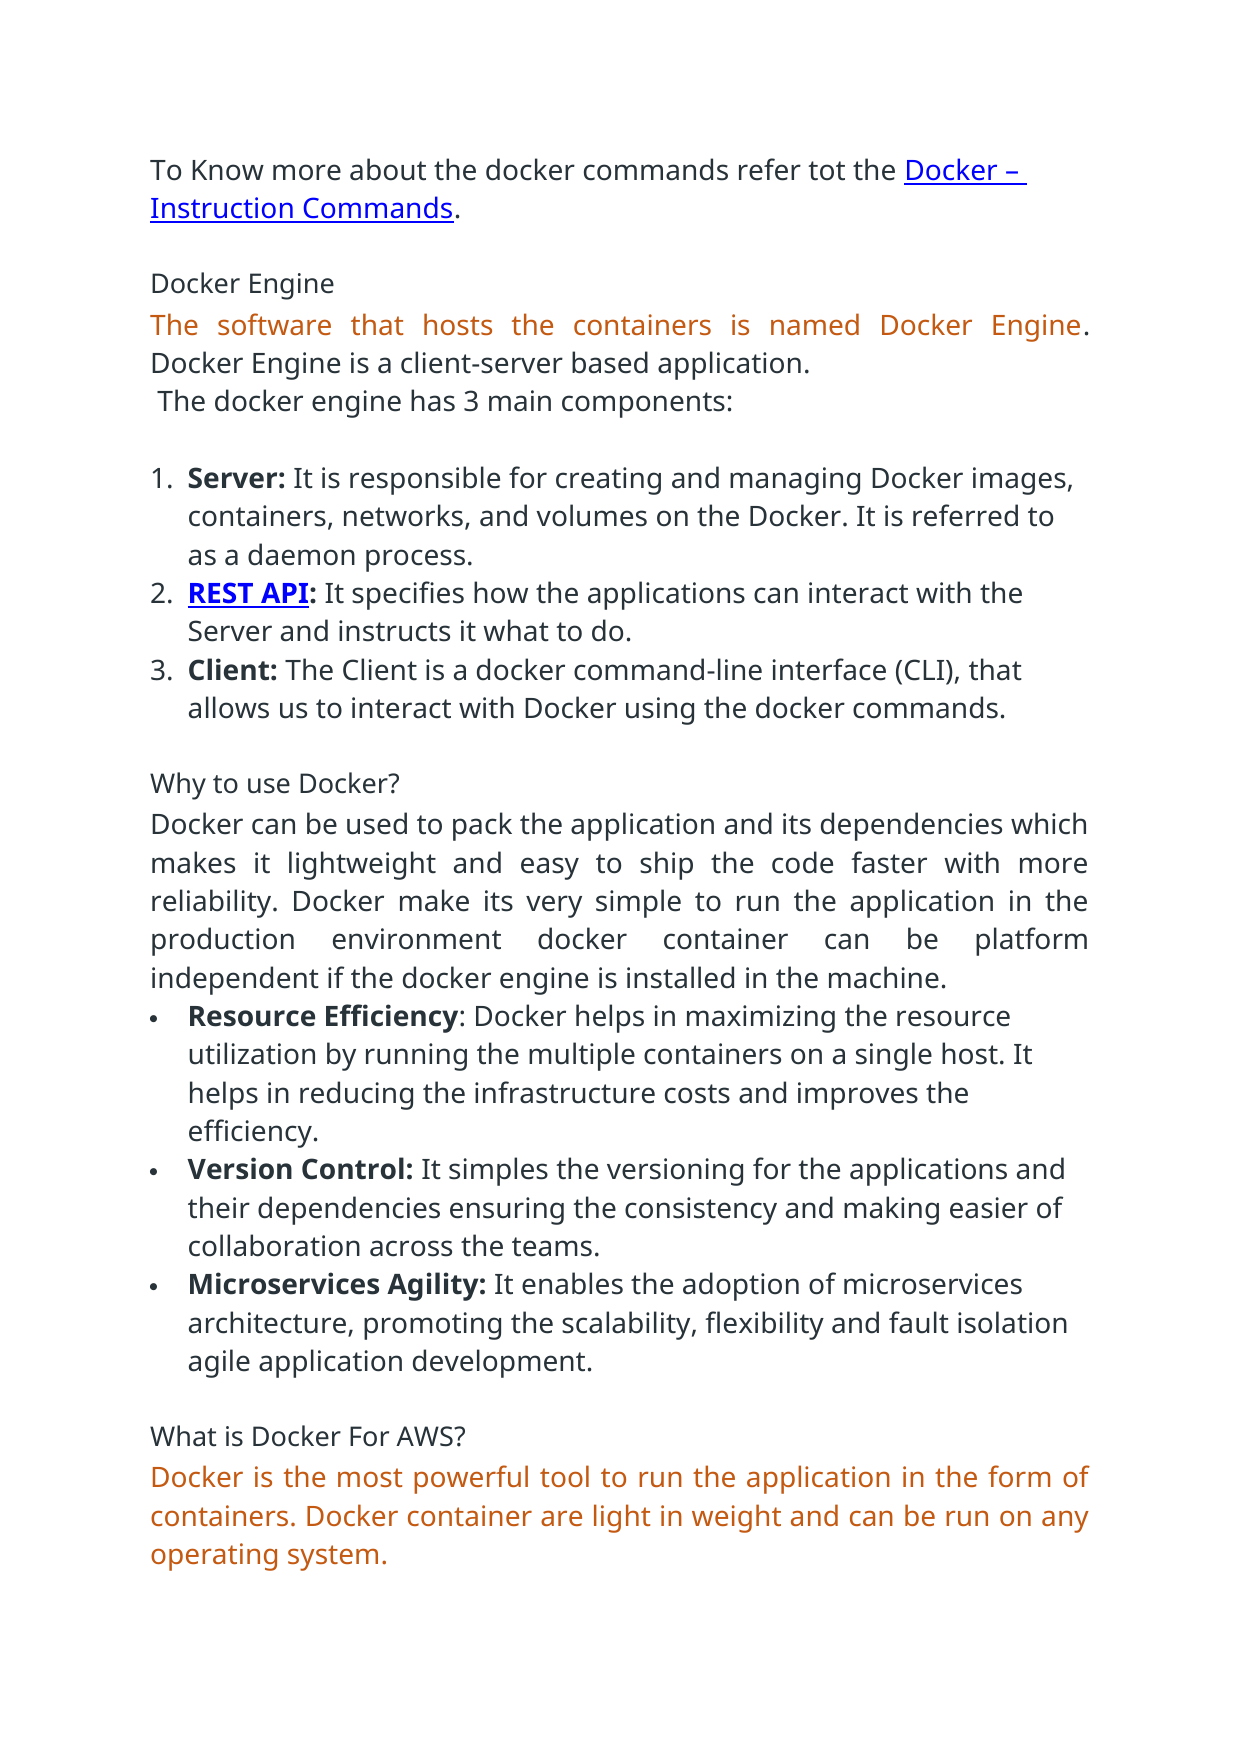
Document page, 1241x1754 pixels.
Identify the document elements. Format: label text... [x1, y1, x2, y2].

text The software that hosts the containers is named Docker Engine. Docker Engine is a client-server based application. [150, 305, 1090, 381]
text Docker can be used to pack the application and its dependencies which makes it lightweight and easy to ship the code faster with more reliability. Docker make its very simple to run the application in the production environment docker container can be platform independent if the docker engine is installed in the machine. [150, 804, 1090, 996]
text The docker engine has 3 main components: [150, 381, 1090, 420]
list Server: It is responsible for creating and managing Docker images, containers, networks, and volumes on the Docker. It is referred to as a daemon process. [150, 458, 1090, 573]
subtitle Docker Engine [150, 265, 1090, 302]
list Version Control: It simples the versioning for the applications and their dependencies ensuring the consistency and making easier of collaboration across the teams. [150, 1149, 1090, 1264]
list Resource Efficiency: Docker helps in maximizing the resource utilization by running the multiple containers on a single host. It helps in reducing the infrastructure costs and improves the efficiency. [150, 996, 1090, 1149]
list Microservices Agility: It enables the adoption of microservices architecture, promoting the scalability, flexibility and fault isolation agile application development. [150, 1264, 1090, 1379]
text To Know more about the docker commands refer tot the Docker – Instruction Commands. [150, 150, 1090, 227]
list Client: The Client is a docker command-line interface (CLI), that allows us to interact with Docker using the docker commands. [150, 650, 1090, 726]
subtitle What is Docker For AWS? [150, 1418, 1090, 1455]
subtitle Why to use Docker? [150, 765, 1090, 802]
text Docker is the most powerful tool to run the application in the form of containers. Docker container are light in weight and can be run on any operating system. [150, 1458, 1090, 1573]
list REST API: It specifies how the applications can interact with the Server and instructs it what to do. [150, 573, 1090, 650]
